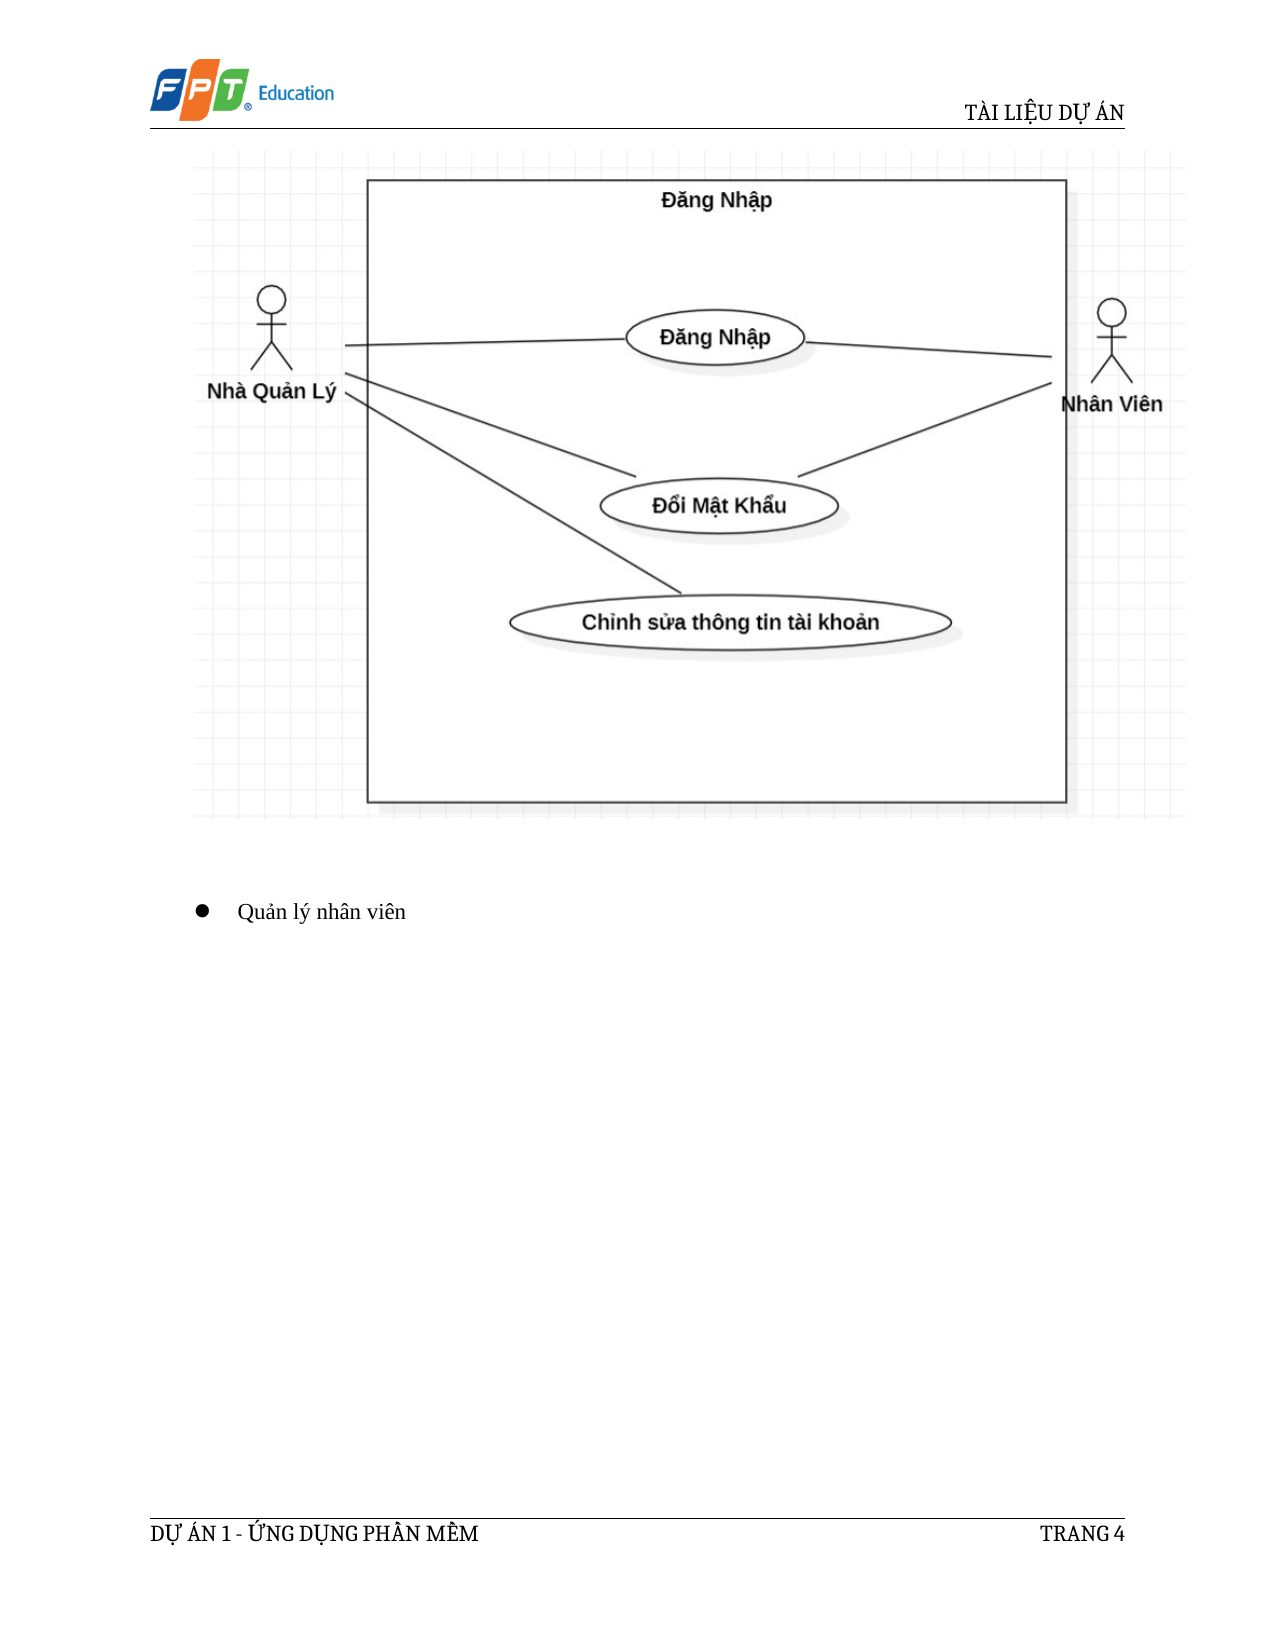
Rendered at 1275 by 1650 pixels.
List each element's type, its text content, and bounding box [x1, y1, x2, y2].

picture [150, 59, 336, 121]
list Quản lý nhân viên [194, 898, 1125, 924]
picture [193, 150, 1186, 820]
